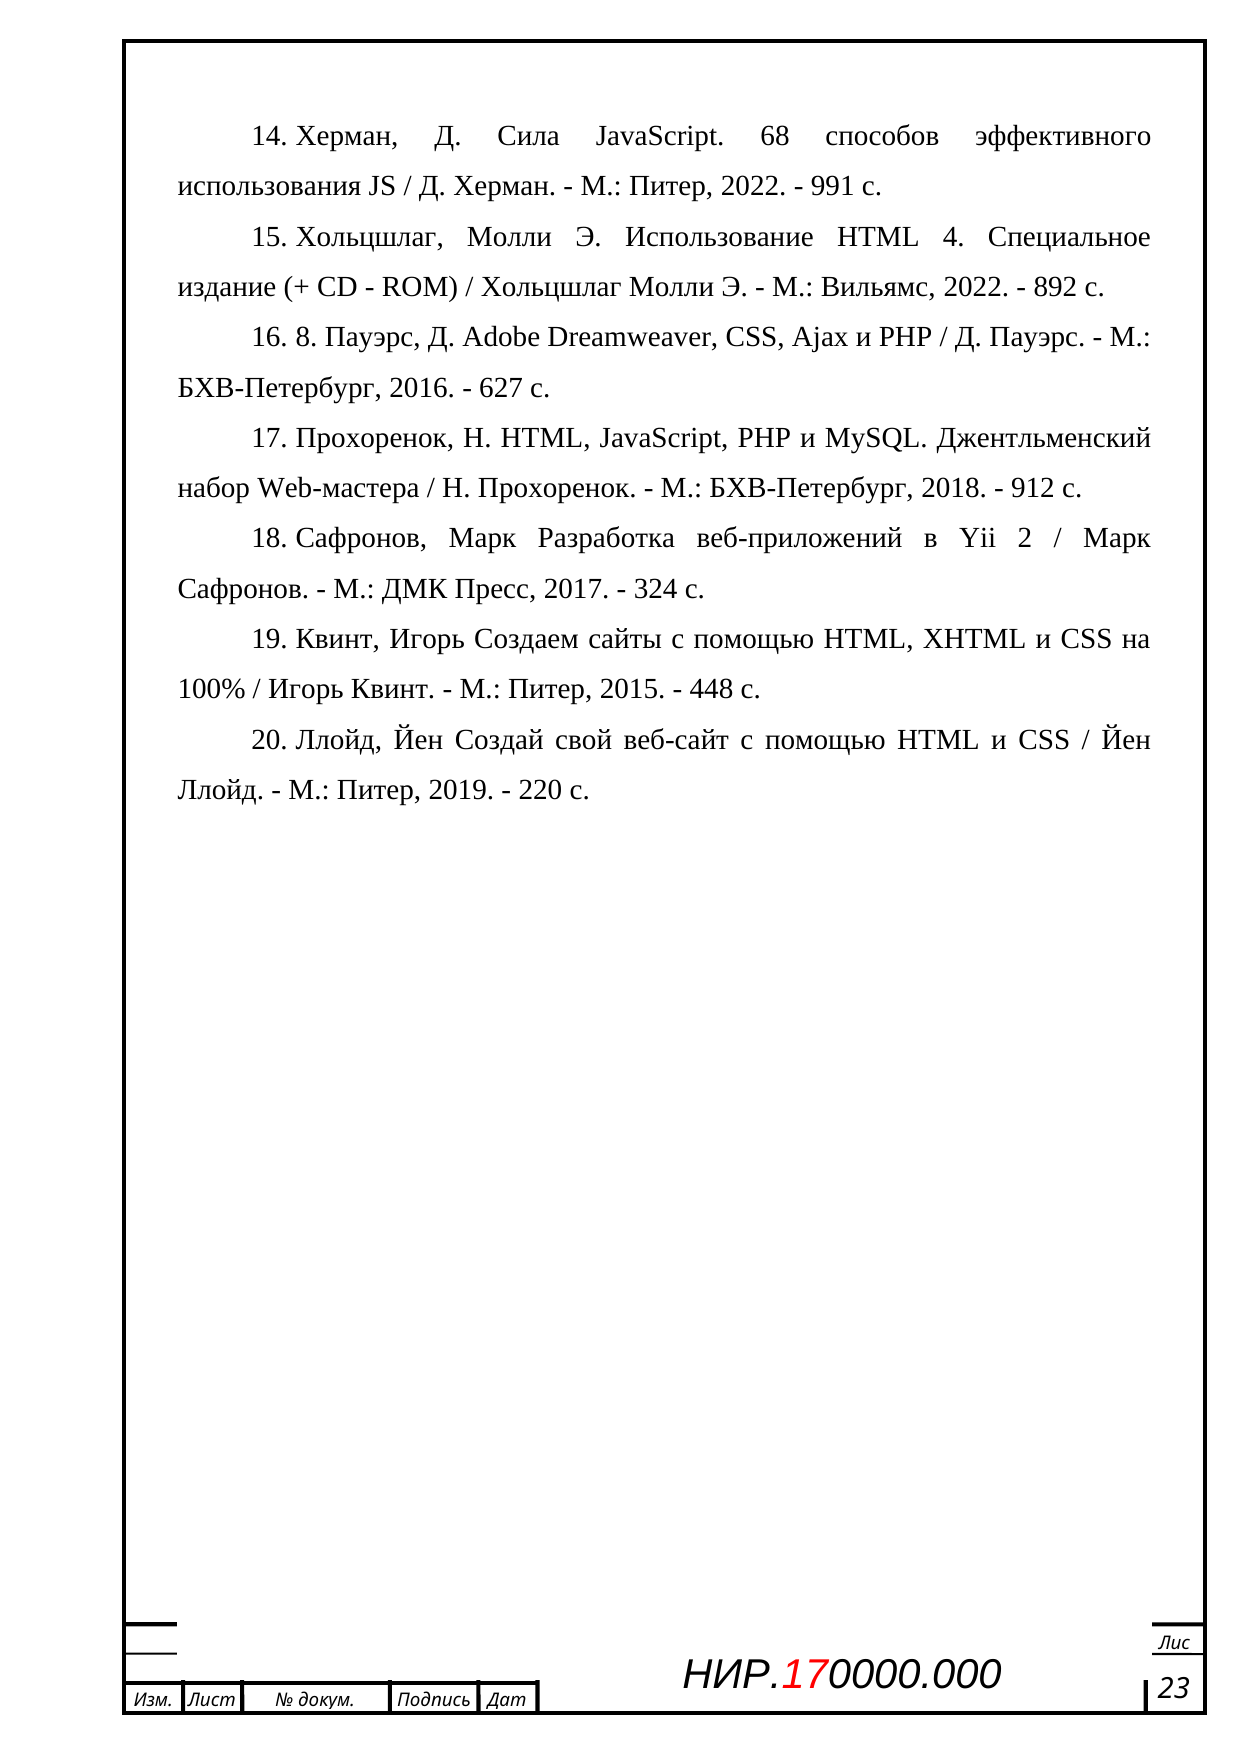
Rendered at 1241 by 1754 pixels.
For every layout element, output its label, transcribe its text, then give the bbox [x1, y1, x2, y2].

list 8. Пауэрс, Д. Adobe Dreamweaver, CSS, Ajax и PHP / Д. Пауэрс. - М.: БХВ-Петербург, 2016. - 627 c. [177, 319, 1152, 403]
list Прохоренок, Н. HTML, JavaScript, PHP и MySQL. Джентльменский набор Web-мастера / Н. Прохоренок. - М.: БХВ-Петербург, 2018. - 912 c. [177, 420, 1152, 504]
list Ллойд, Йен Создай свой веб-сайт с помощью HTML и CSS / Йен Ллойд. - М.: Питер, 2019. - 220 c. [177, 722, 1152, 806]
list Квинт, Игорь Создаем сайты с помощью HTML, XHTML и CSS на 100% / Игорь Квинт. - М.: Питер, 2015. - 448 c. [177, 621, 1152, 705]
list Хольцшлаг, Молли Э. Использование HTML 4. Специальное издание (+ CD - ROM) / Хольцшлаг Молли Э. - М.: Вильямс, 2022. - 892 c. [177, 219, 1152, 303]
list Сафронов, Марк Разработка веб-приложений в Yii 2 / Марк Сафронов. - М.: ДМК Пресс, 2017. - 324 c. [177, 521, 1152, 604]
list Херман, Д. Сила JavaScript. 68 способов эффективного использования JS / Д. Херман. - М.: Питер, 2022. - 991 c. [177, 118, 1152, 202]
